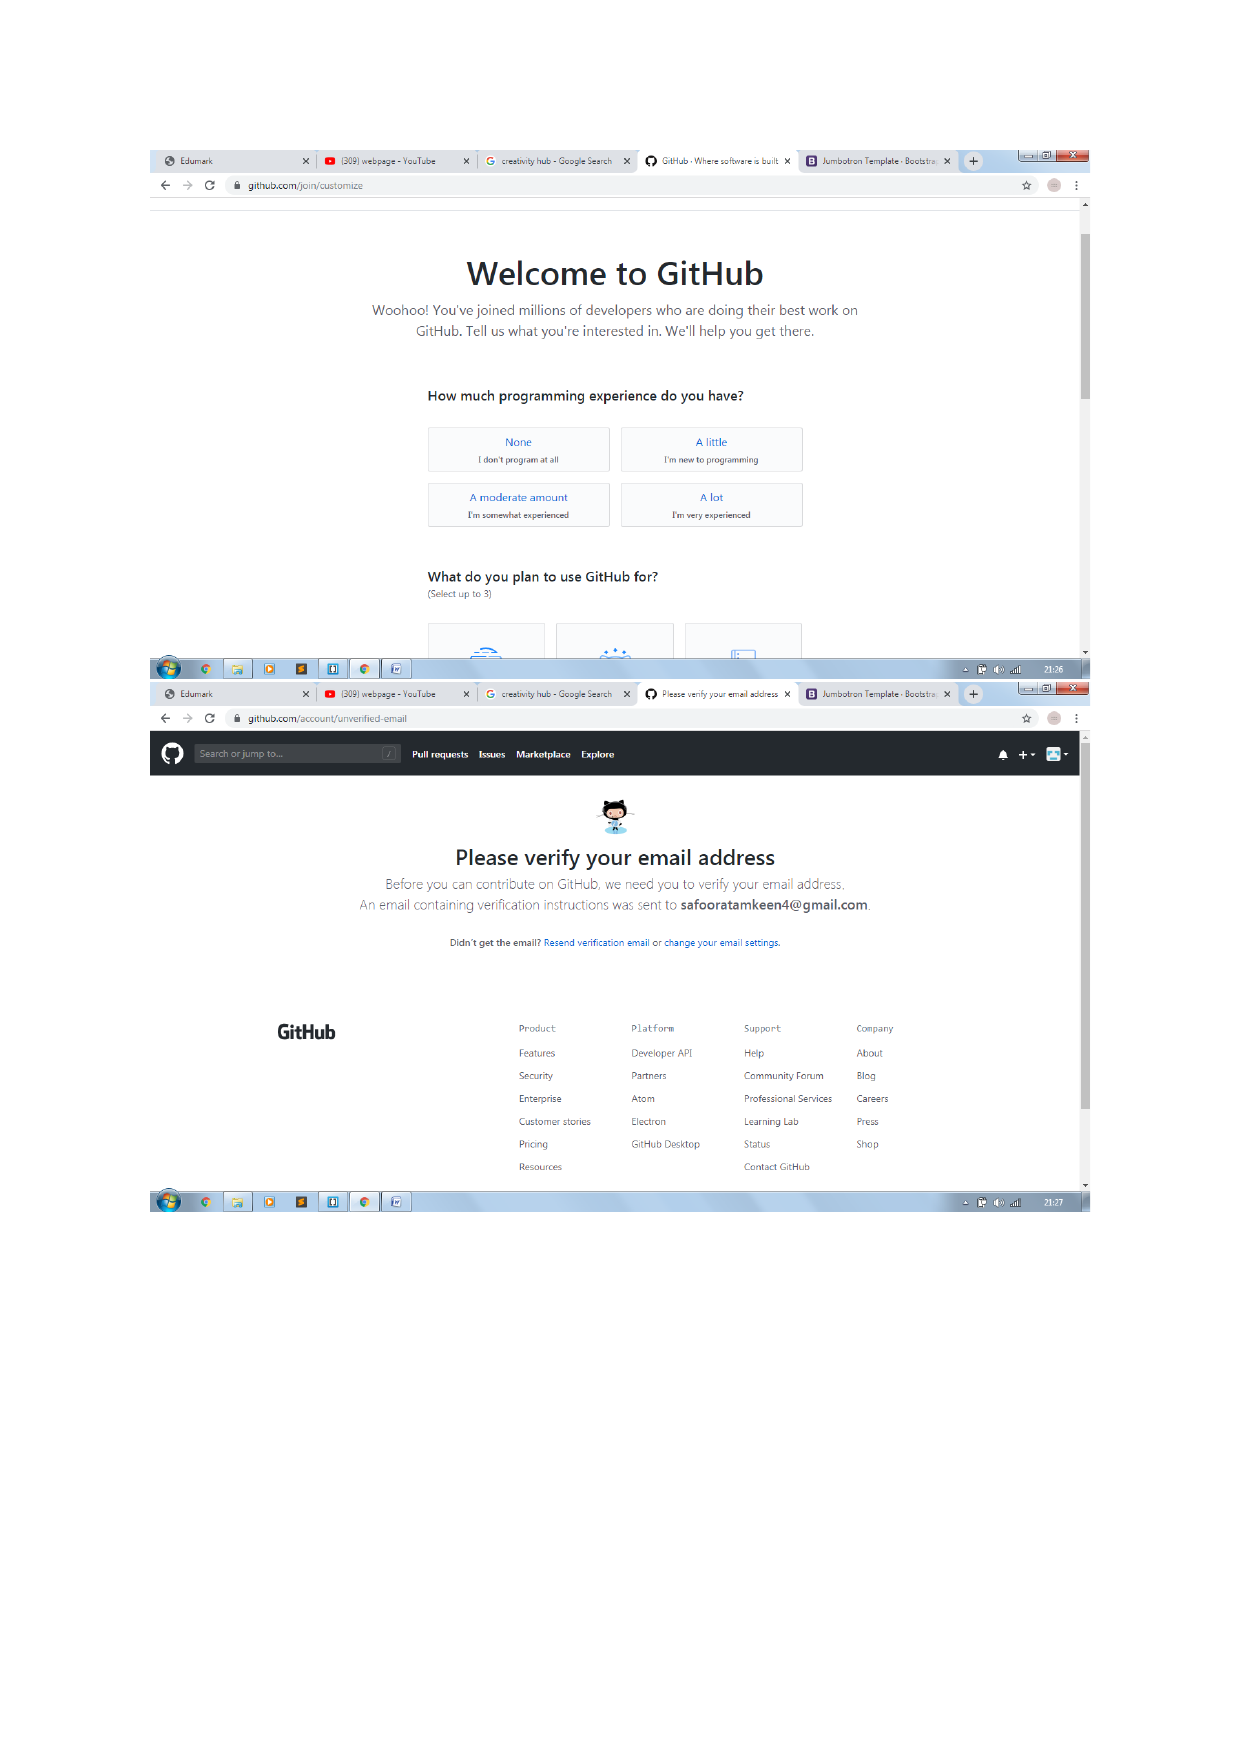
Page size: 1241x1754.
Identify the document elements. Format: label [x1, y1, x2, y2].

picture [150, 682, 1091, 1212]
picture [150, 150, 1091, 679]
